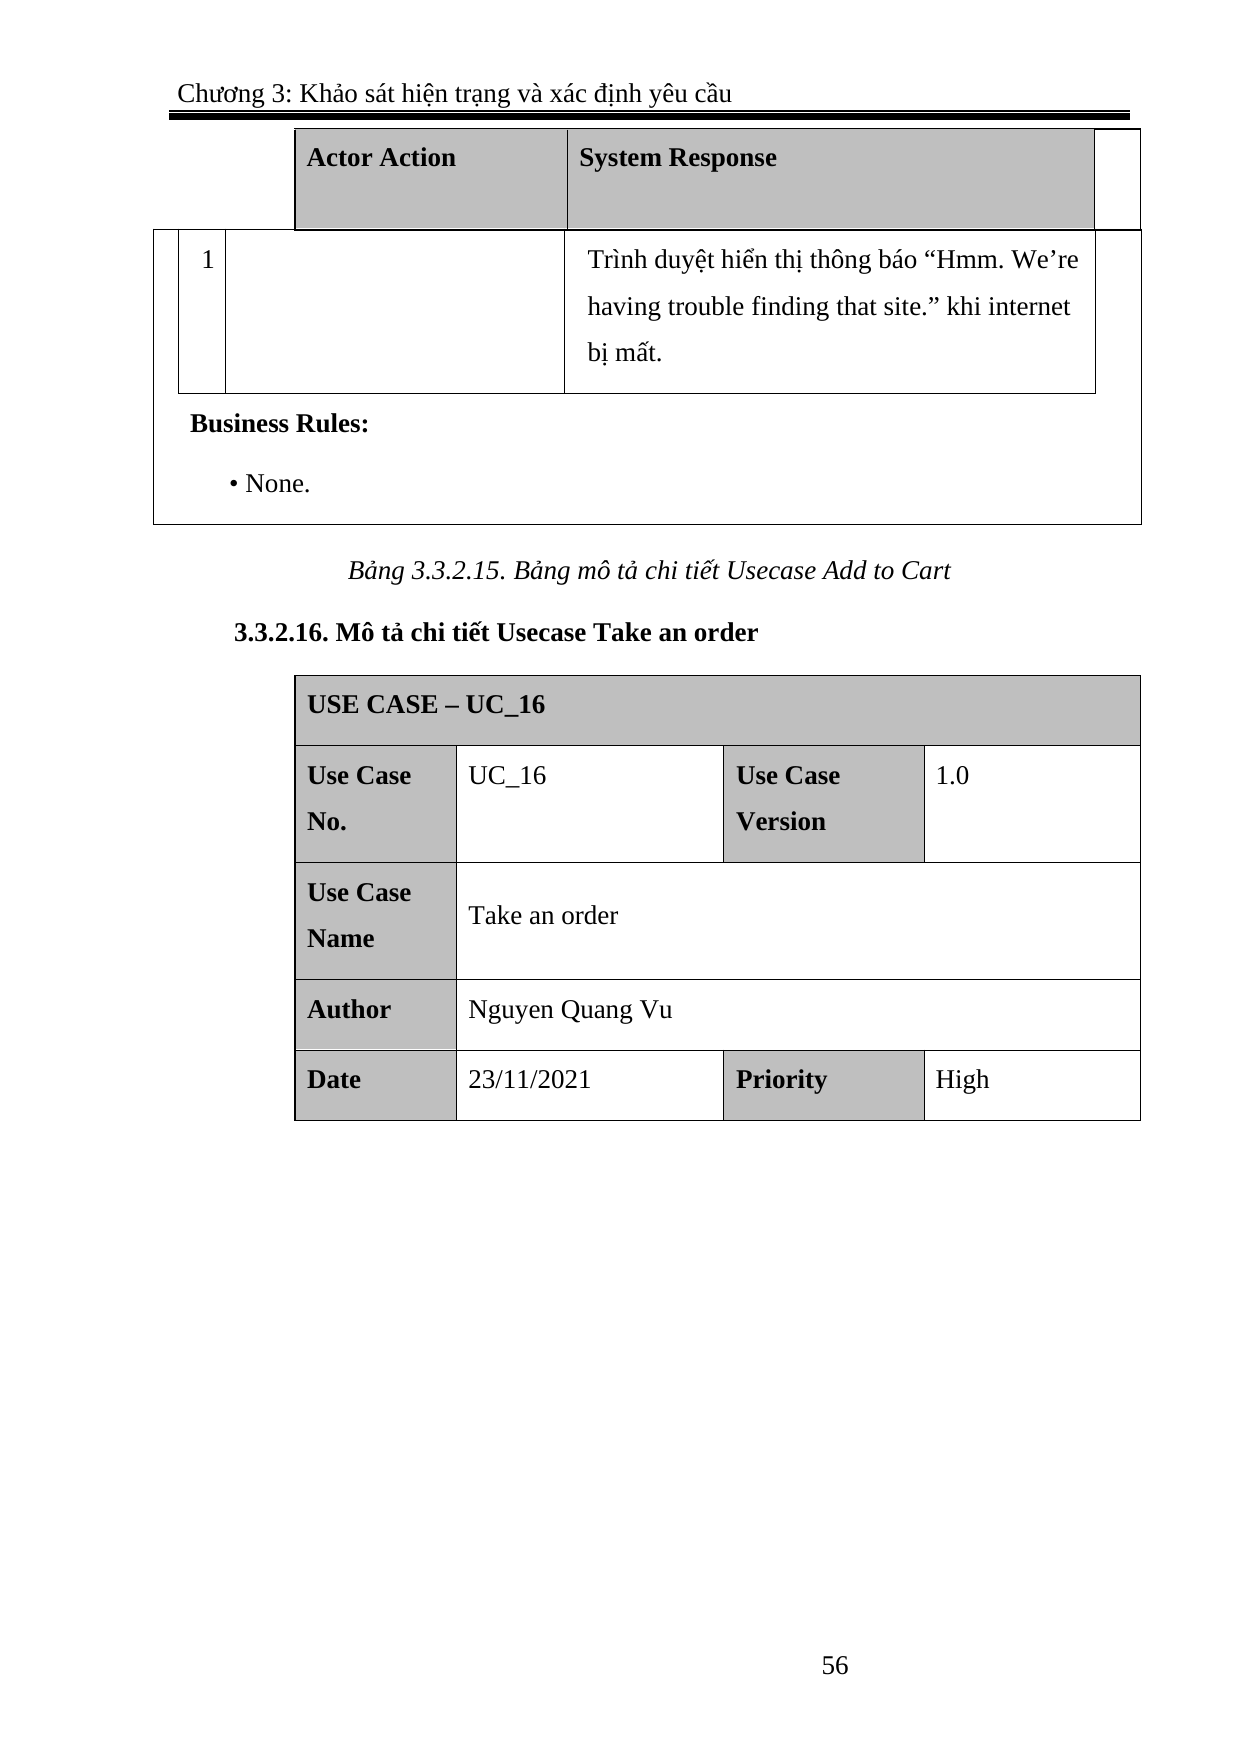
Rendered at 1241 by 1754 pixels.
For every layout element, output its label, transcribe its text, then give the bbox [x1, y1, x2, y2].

table_cell Priority [724, 1051, 924, 1120]
table_cell Business Rules: • None. [179, 394, 1096, 524]
subtitle 3.3.2.16. Mô tả chi tiết Usecase Take an order [177, 616, 1122, 647]
table_cell 1 [179, 230, 225, 393]
table_cell [1095, 130, 1140, 228]
table_cell Use Case No. [296, 746, 456, 862]
table_cell UC_16 [457, 746, 723, 862]
table_cell Author [296, 980, 456, 1049]
table_cell 1.0 [925, 746, 1140, 862]
table_cell [154, 230, 178, 524]
table_cell Nguyen Quang Vu [457, 980, 1140, 1049]
table_cell Actor Action [296, 129, 567, 228]
table_cell 23/11/2021 [457, 1051, 723, 1120]
table_cell Trình duyệt hiển thị thông báo “Hmm. We’re having trouble finding that site.” khi internet bị mất. [565, 231, 1095, 393]
table_cell Take an order [457, 863, 1140, 979]
table_cell [226, 230, 564, 393]
table_cell System Response [568, 129, 1094, 228]
subtitle Bảng 3.3.2.15. Bảng mô tả chi tiết Usecase Add to Cart [177, 554, 1122, 586]
table_cell Use Case Version [724, 746, 924, 862]
table_cell Use Case Name [296, 863, 456, 979]
table_cell Date [296, 1051, 456, 1120]
table_cell [1096, 231, 1141, 524]
table_header USE CASE – UC_16 [296, 676, 1140, 745]
table_cell High [925, 1051, 1140, 1120]
